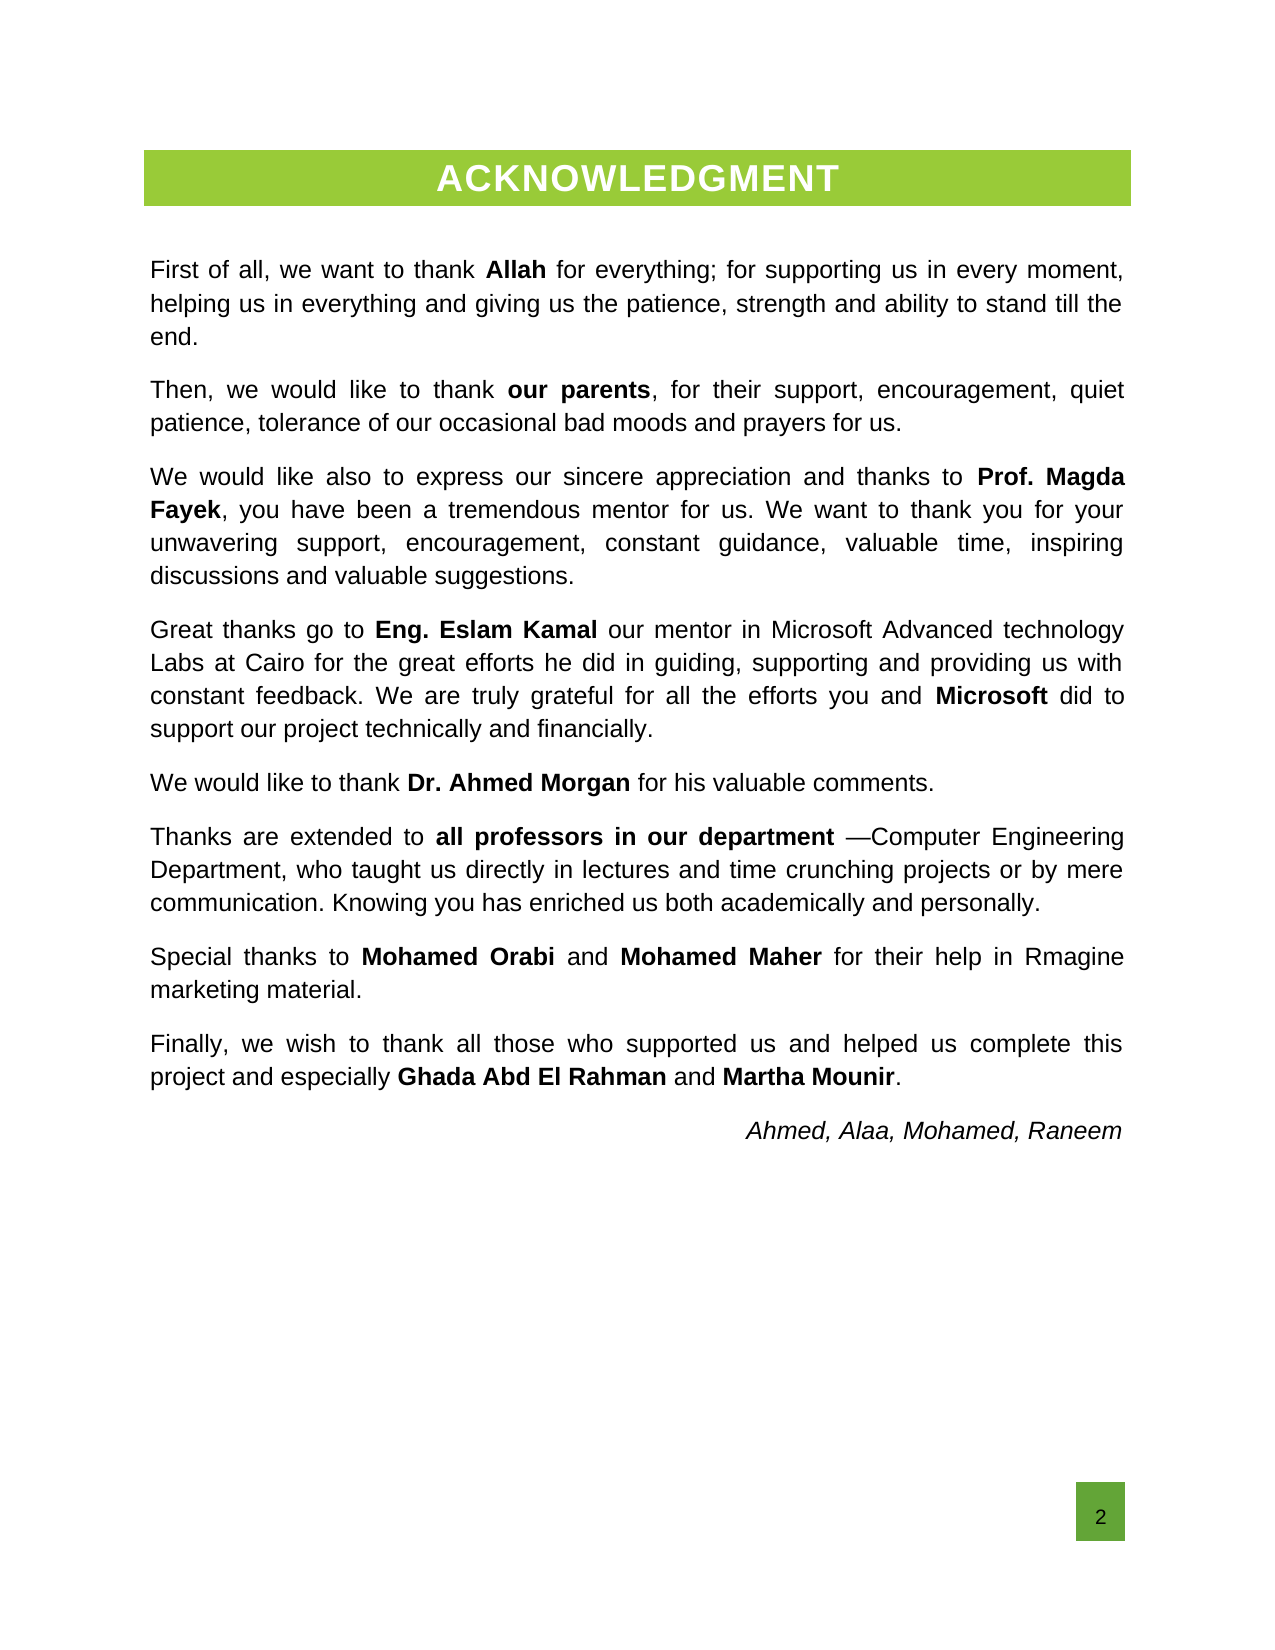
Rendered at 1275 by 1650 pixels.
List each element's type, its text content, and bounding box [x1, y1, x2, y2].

text Then, we would like to thank our parents, for their support, encouragement, quiet patience, tolerance of our occasional bad moods and prayers for us. [150, 375, 1125, 437]
text Great thanks go to Eng. Eslam Kamal our mentor in Microsoft Advanced technology Labs at Cairo for the great efforts he did in guiding, supporting and providing us with constant feedback. We are truly grateful for all the efforts you and Microsoft did to support our project technically and financially. [150, 615, 1125, 743]
text Special thanks to Mohamed Orabi and Mohamed Maher for their help in Rmagine marketing material. [150, 942, 1125, 1004]
subtitle Acknowledgment [150, 156, 1125, 199]
text First of all, we want to thank Allah for everything; for supporting us in every moment, helping us in everything and giving us the patience, strength and ability to stand till the end. [150, 256, 1125, 350]
text Finally, we wish to thank all those who supported us and helped us complete this project and especially Ghada Abd El Rahman and Martha Mounir. [150, 1029, 1125, 1091]
text We would like to thank Dr. Ahmed Morgan for his valuable comments. [150, 768, 1125, 797]
text Thanks are extended to all professors in our department ―Computer Engineering Department, who taught us directly in lectures and time crunching projects or by mere communication. Knowing you has enriched us both academically and personally. [150, 822, 1125, 917]
text We would like also to express our sincere appreciation and thanks to Prof. Magda Fayek, you have been a tremendous mentor for us. We want to thank you for your unwavering support, encouragement, constant guidance, valuable time, inspiring discussions and valuable suggestions. [150, 462, 1125, 590]
text Ahmed, Alaa, Mohamed, Raneem [150, 1116, 1125, 1144]
